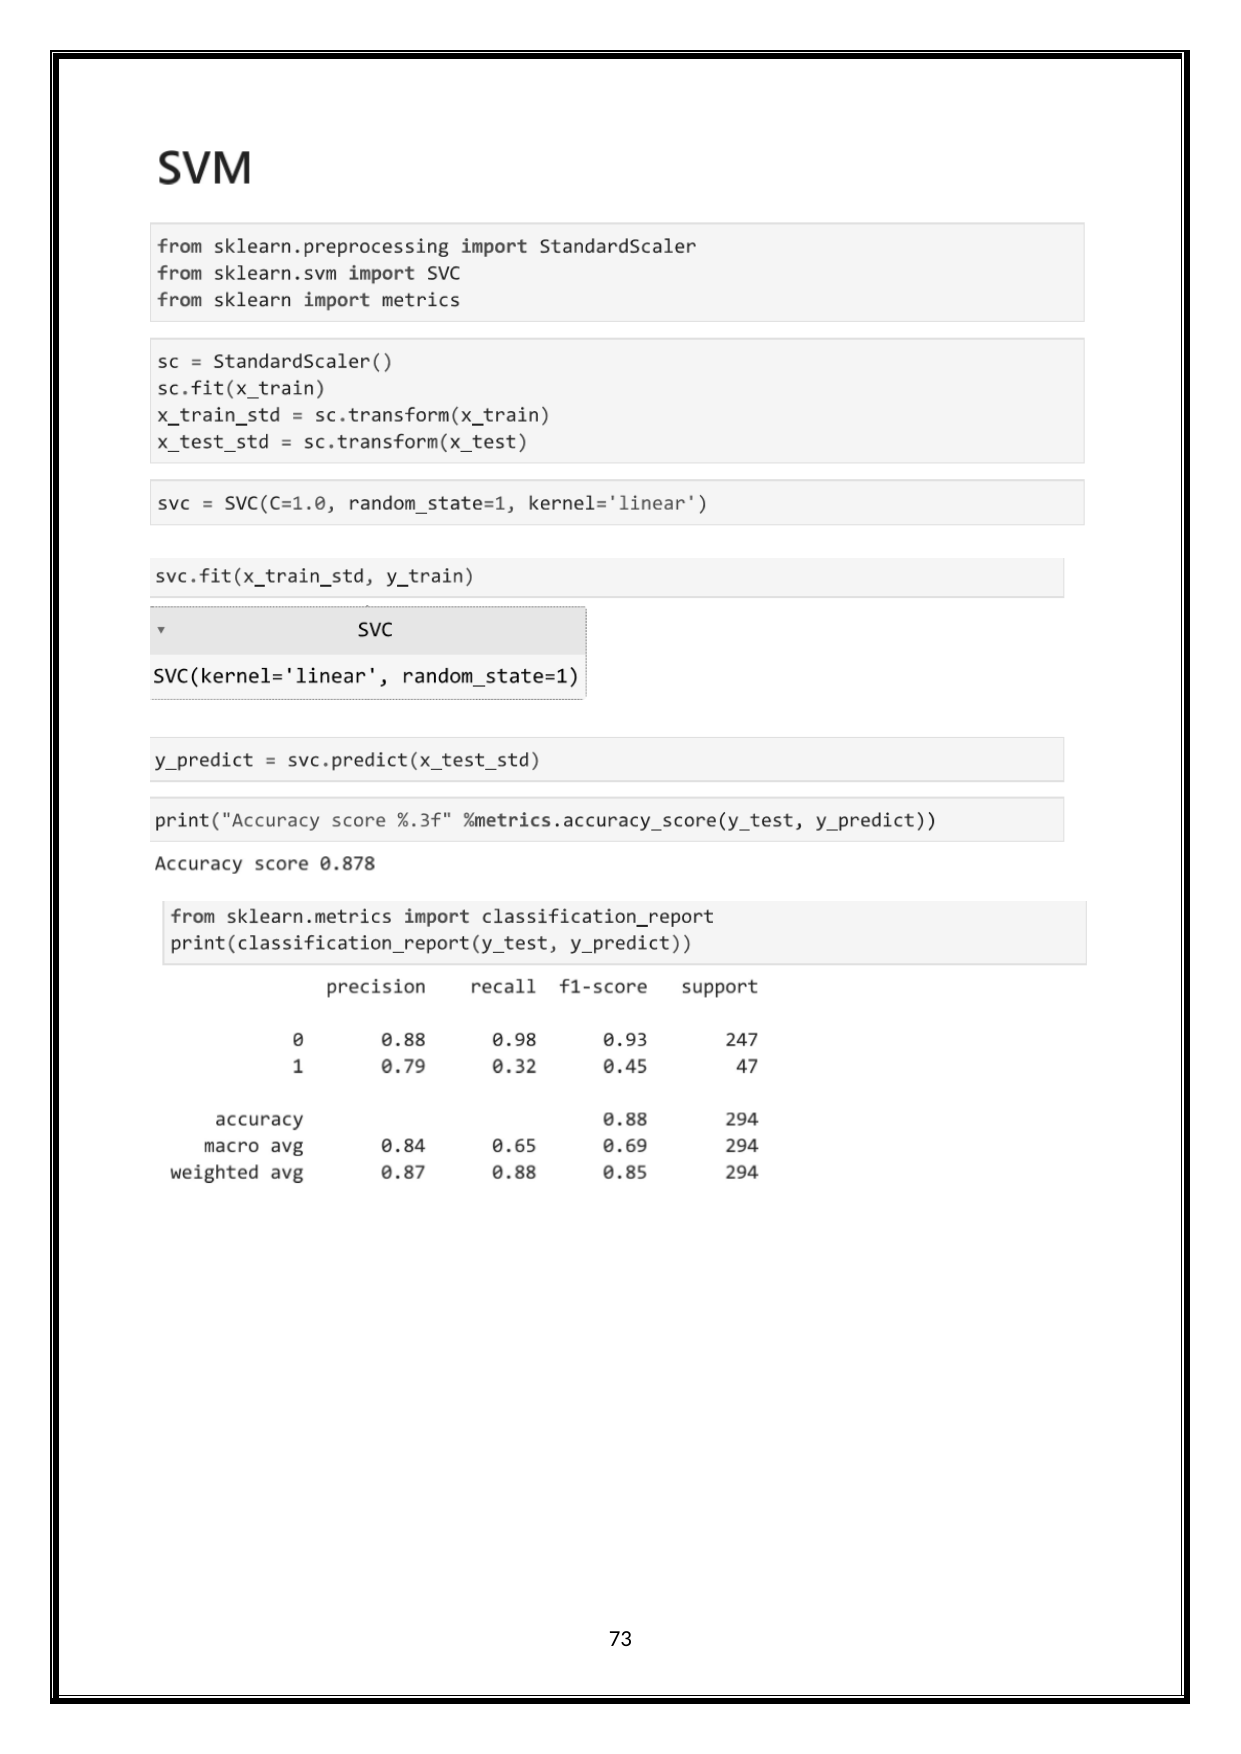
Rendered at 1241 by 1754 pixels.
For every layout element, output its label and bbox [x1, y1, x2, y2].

picture [150, 558, 1091, 883]
picture [150, 150, 1091, 540]
picture [150, 901, 1091, 1209]
